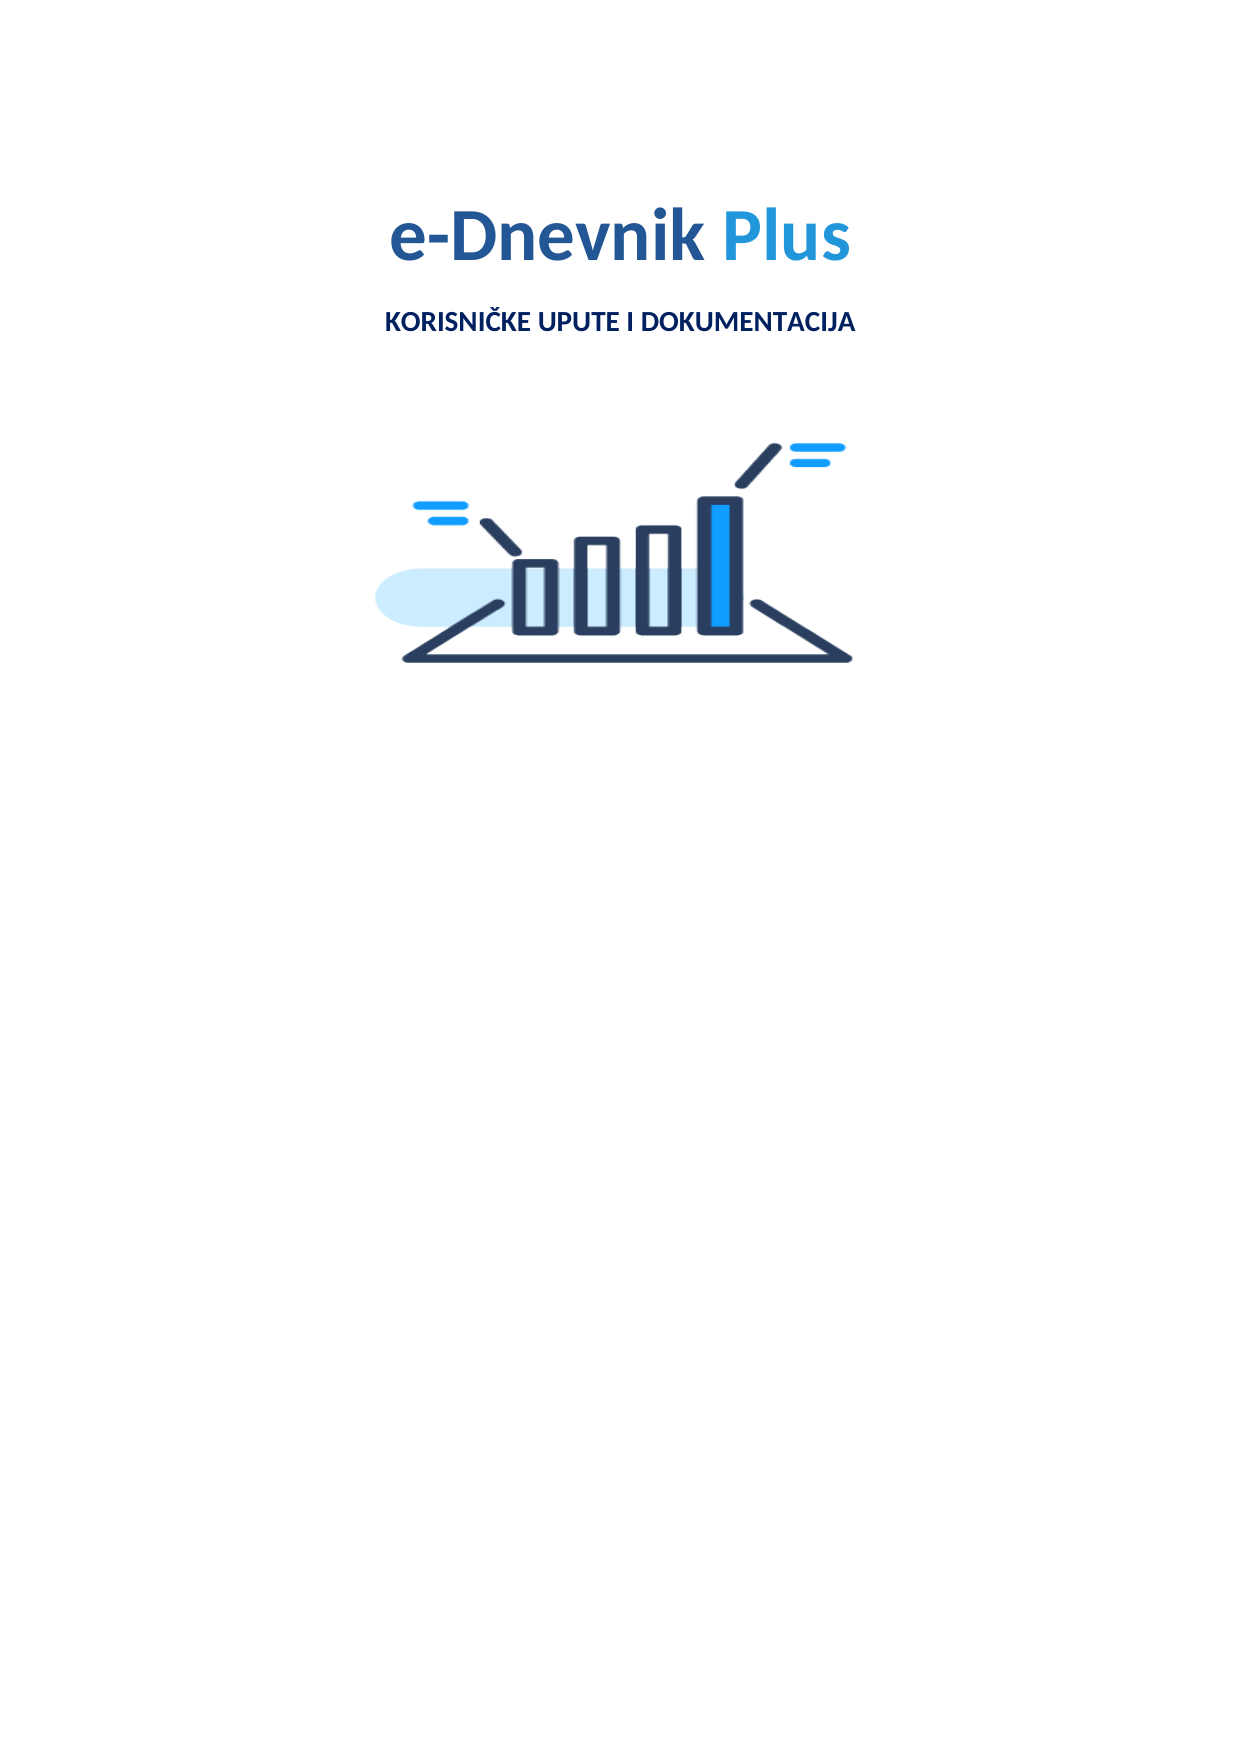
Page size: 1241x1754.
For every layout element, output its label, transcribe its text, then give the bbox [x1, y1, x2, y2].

text KORISNIČKE UPUTE I DOKUMENTACIJA [89, 303, 1152, 339]
text e-Dnevnik Plus [89, 187, 1152, 279]
picture [324, 379, 916, 748]
